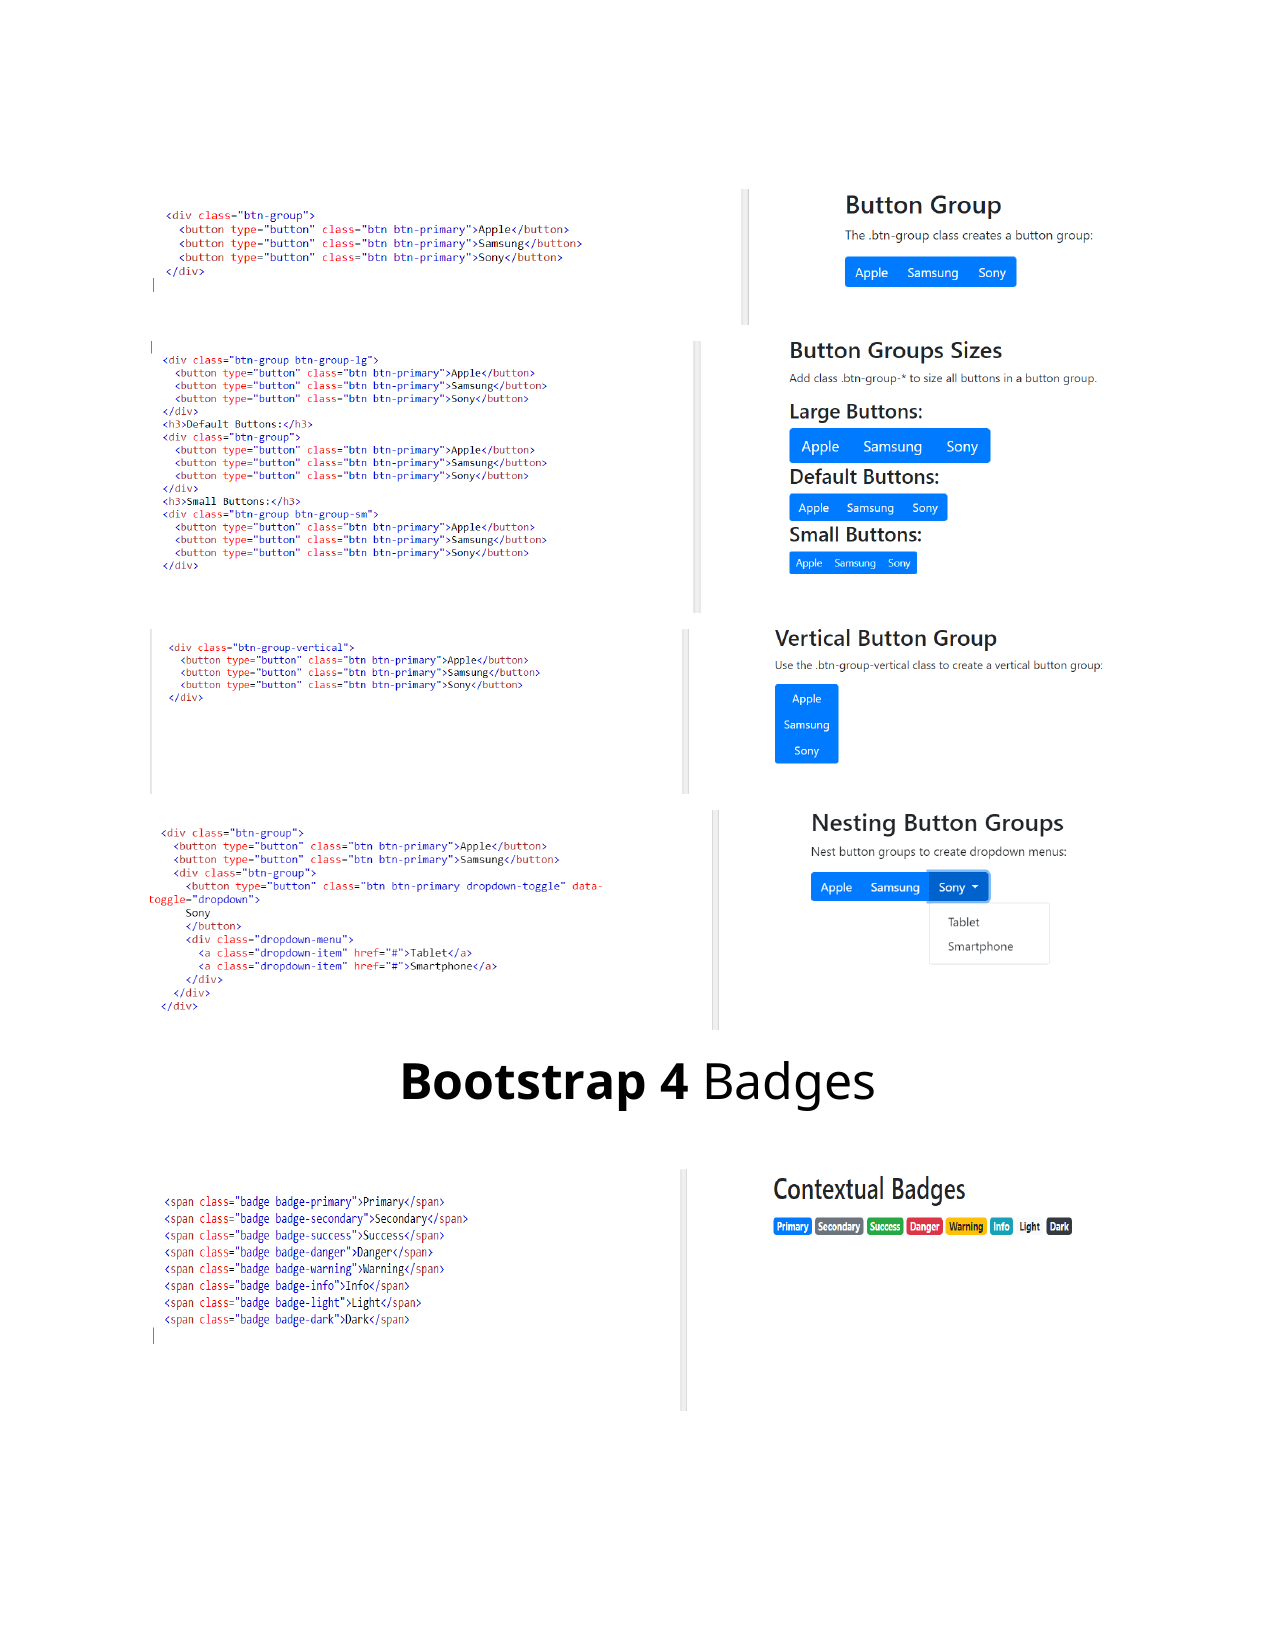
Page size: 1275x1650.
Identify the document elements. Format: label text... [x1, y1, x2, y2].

picture [150, 1169, 1125, 1411]
subtitle Bootstrap 4 Badges [150, 1046, 1125, 1114]
picture [150, 629, 1125, 794]
picture [150, 810, 1125, 1030]
picture [150, 189, 1125, 325]
picture [150, 341, 1125, 613]
